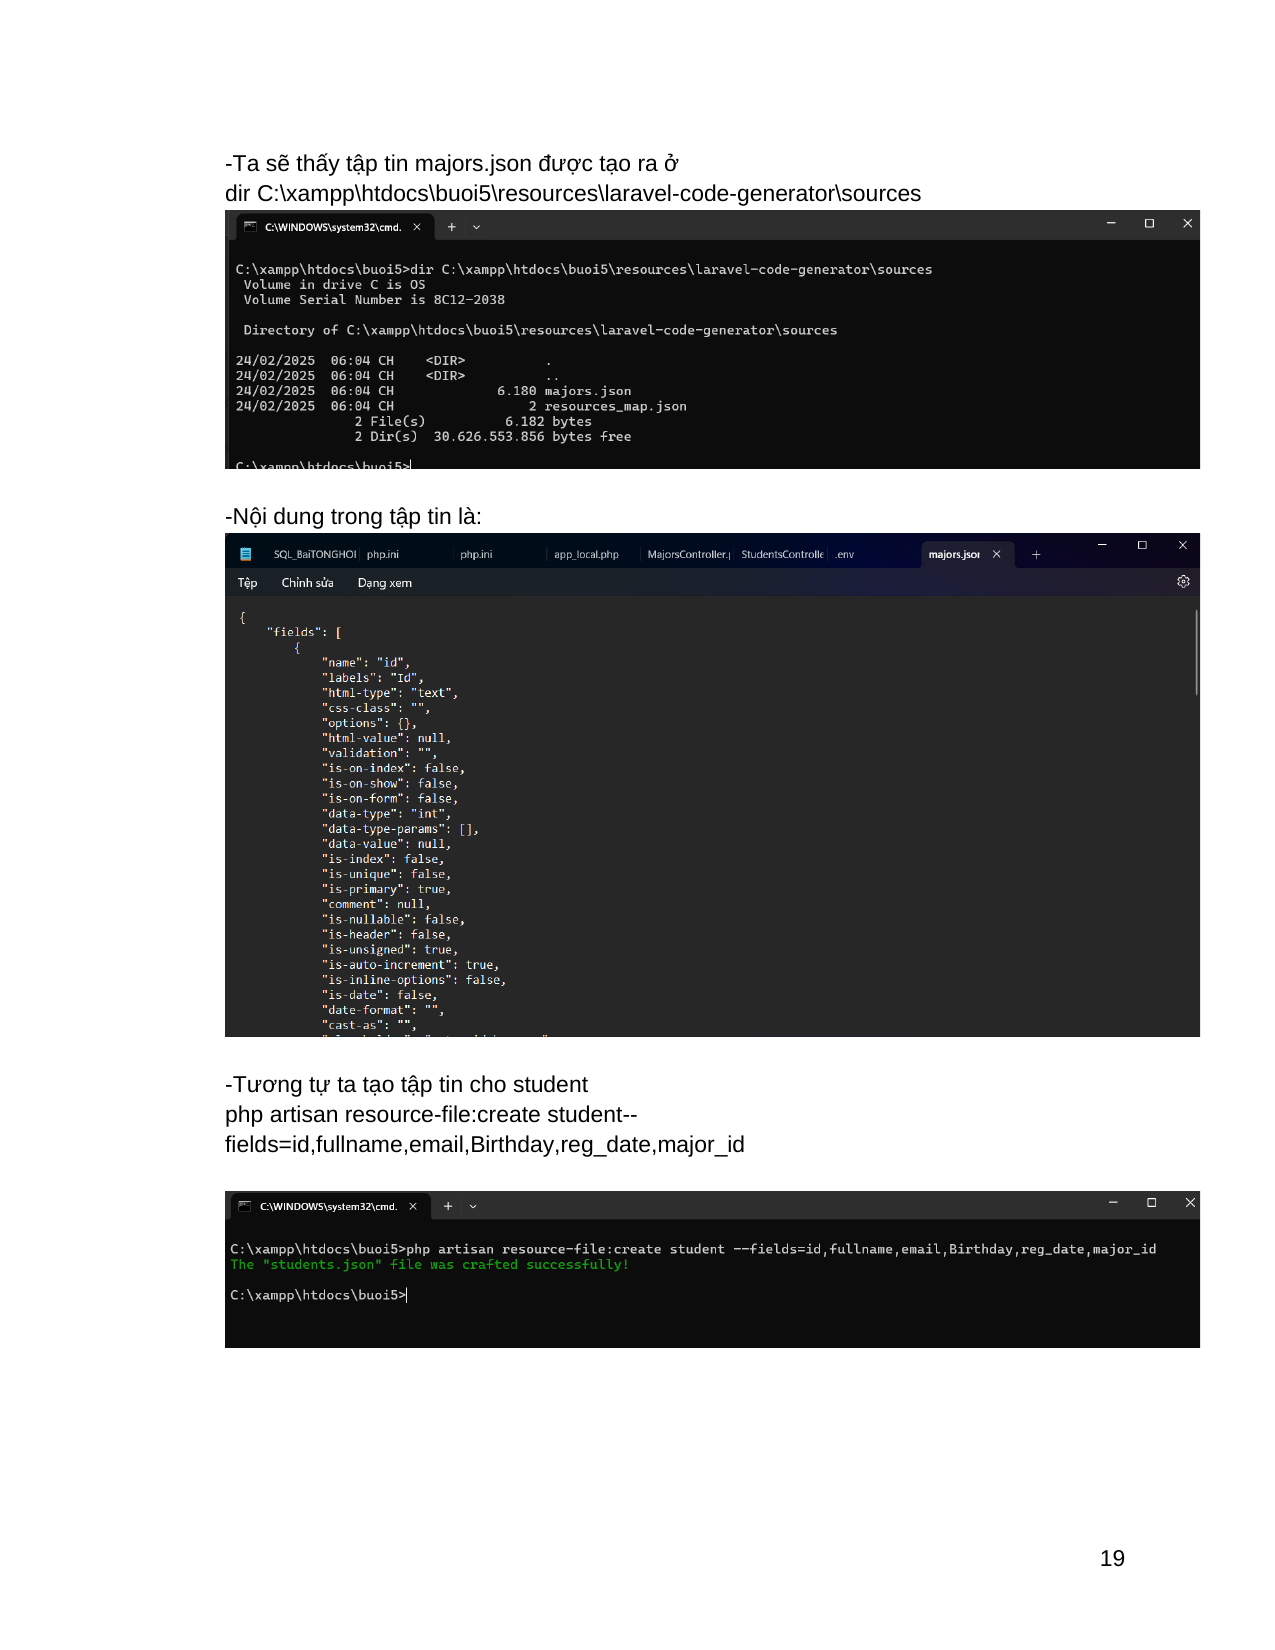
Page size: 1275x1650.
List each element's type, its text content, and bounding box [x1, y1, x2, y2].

picture [225, 210, 1200, 469]
text -Ta sẽ thấy tập tin majors.json được tạo ra ở [225, 150, 1125, 176]
text php artisan resource-file:create student--fields=id,fullname,email,Birthday,reg_date,major_id [225, 1101, 1125, 1157]
text -Nội dung trong tập tin là: [225, 503, 1125, 529]
text dir C:\xampp\htdocs\buoi5\resources\laravel-code-generator\sources [225, 180, 1125, 207]
text -Tương tự ta tạo tập tin cho student [225, 1071, 1125, 1097]
picture [225, 1191, 1200, 1348]
picture [225, 533, 1200, 1037]
